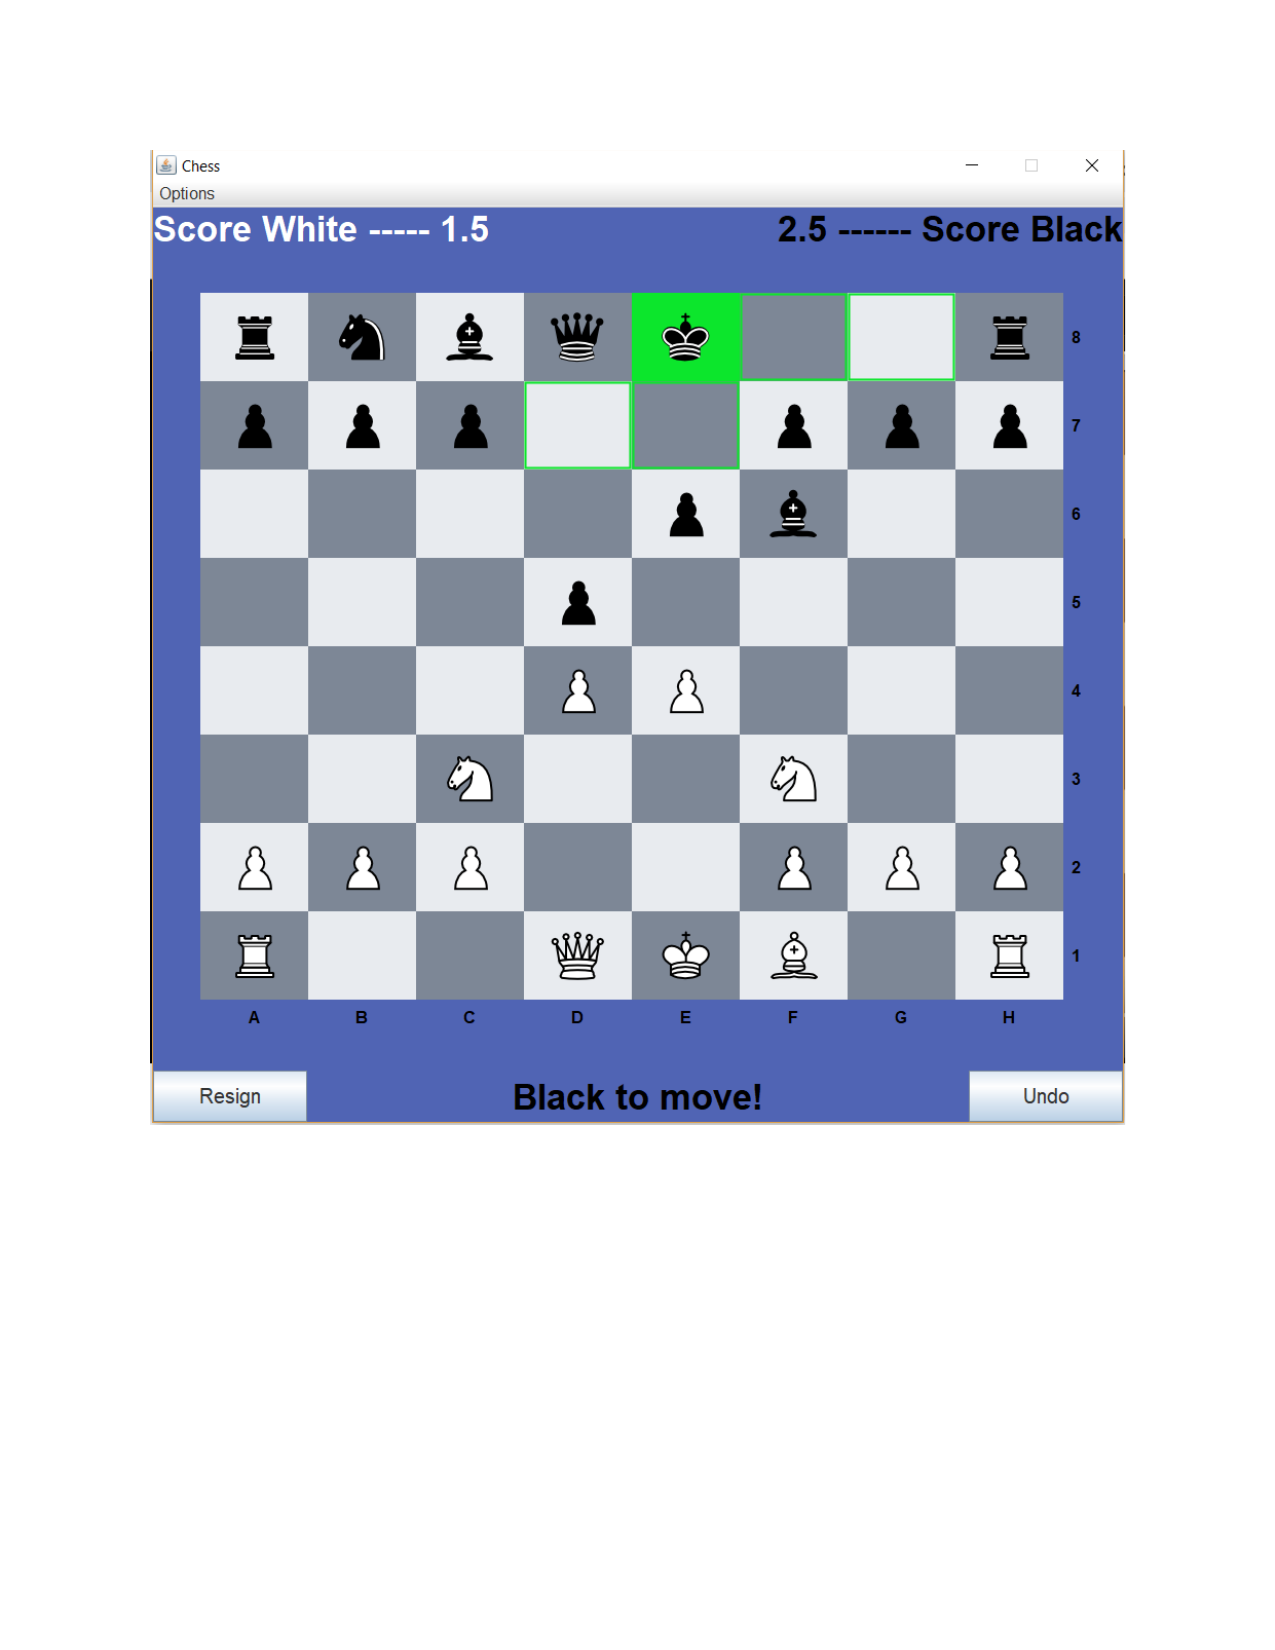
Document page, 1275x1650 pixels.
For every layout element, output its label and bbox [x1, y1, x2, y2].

picture [150, 150, 1125, 1125]
